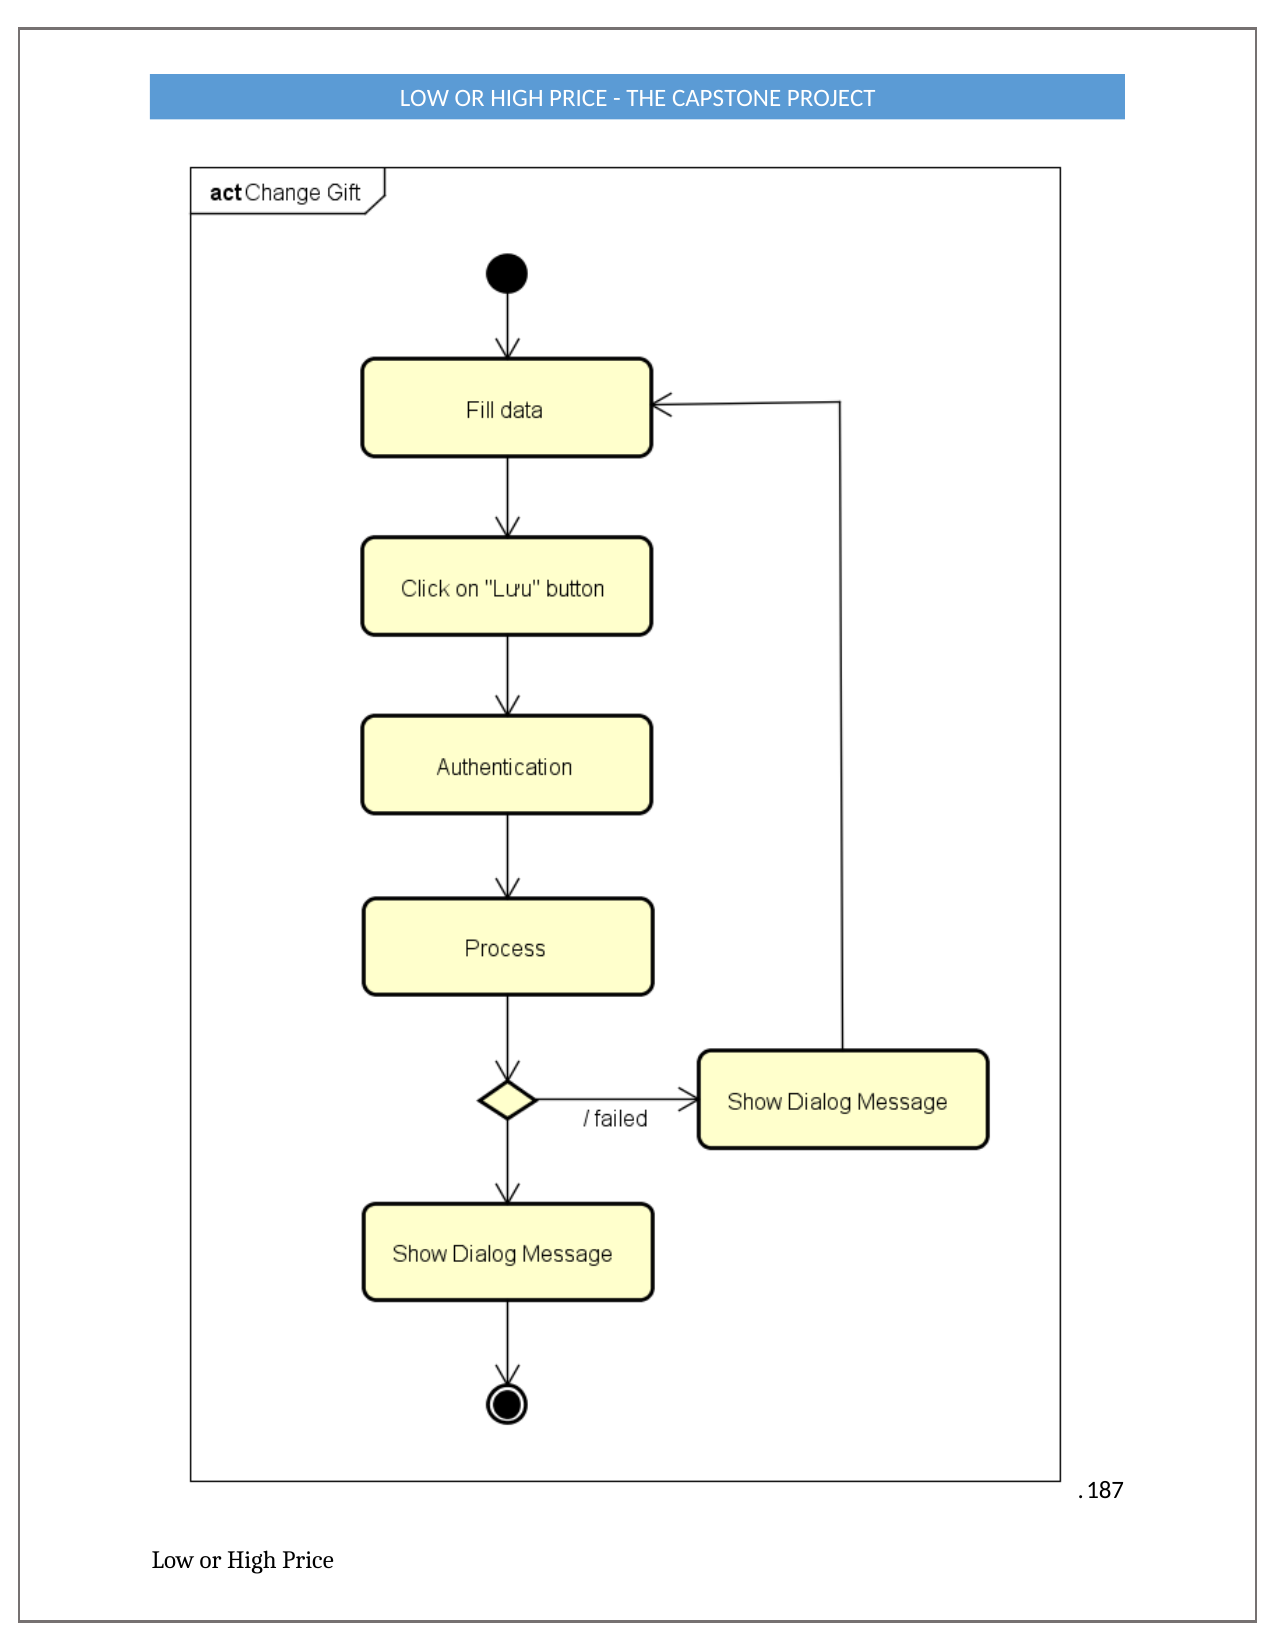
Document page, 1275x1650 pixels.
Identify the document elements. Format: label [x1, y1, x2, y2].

picture [172, 150, 1078, 1499]
